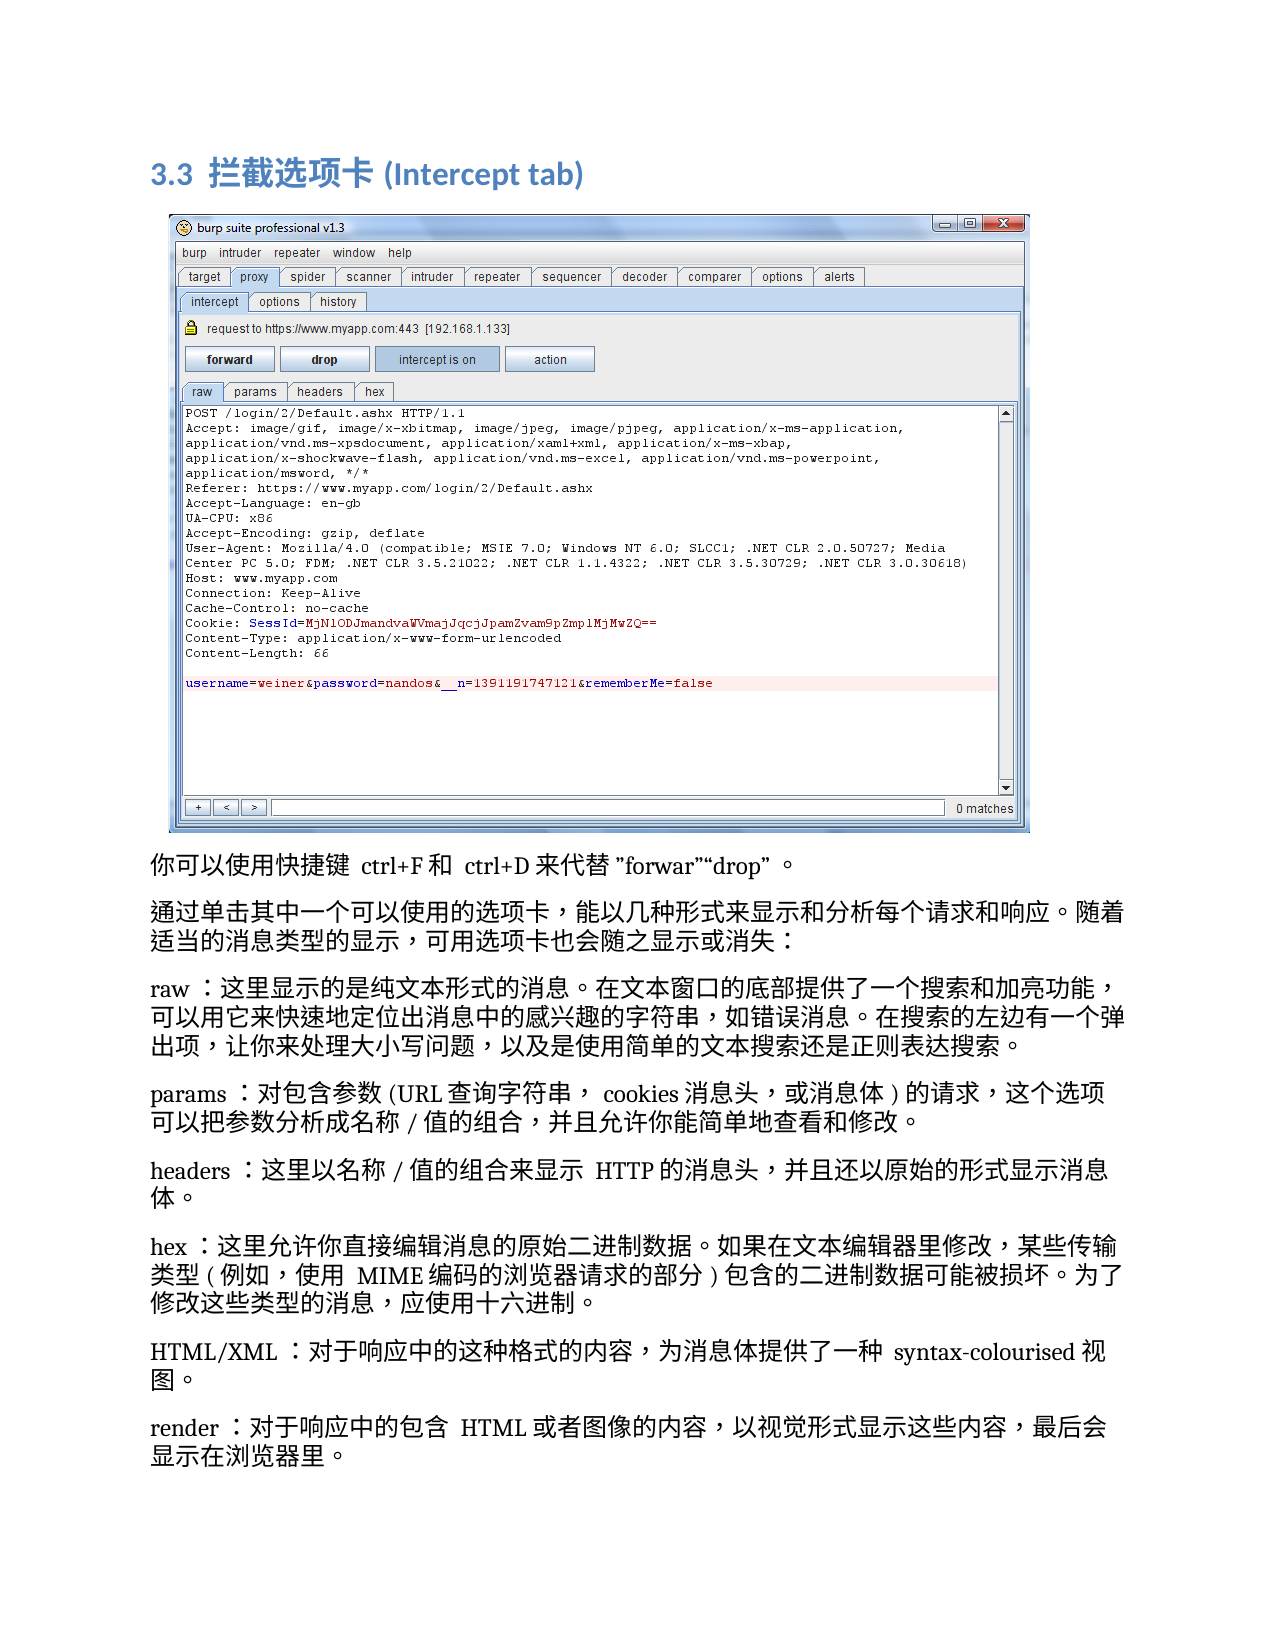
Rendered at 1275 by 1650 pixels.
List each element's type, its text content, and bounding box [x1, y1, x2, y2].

text headers ：这里以名称 / 值的组合来显示 HTTP 的消息头，并且还以原始的形式显示消息体。 [150, 1157, 1125, 1214]
text 你可以使用快捷键 ctrl+F 和 ctrl+D 来代替 ”forwar”“drop” 。 [150, 852, 1125, 880]
text params ：对包含参数 (URL 查询字符串， cookies 消息头，或消息体 ) 的请求，这个选项可以把参数分析成名称 / 值的组合，并且允许你能简单地查看和修改。 [150, 1080, 1125, 1138]
text 通过单击其中一个可以使用的选项卡，能以几种形式来显示和分析每个请求和响应。随着适当的消息类型的显示，可用选项卡也会随之显示或消失： [150, 899, 1125, 957]
text HTML/XML ：对于响应中的这种格式的内容，为消息体提供了一种 syntax-colourised 视图。 [150, 1338, 1125, 1395]
subtitle 3.3 拦截选项卡 (Intercept tab) [150, 150, 1125, 195]
text render ：对于响应中的包含 HTML 或者图像的内容，以视觉形式显示这些内容，最后会显示在浏览器里。 [150, 1414, 1125, 1472]
text raw ：这里显示的是纯文本形式的消息。在文本窗口的底部提供了一个搜索和加亮功能，可以用它来快速地定位出消息中的感兴趣的字符串，如错误消息。在搜索的左边有一个弹出项，让你来处理大小写问题，以及是使用简单的文本搜索还是正则表达搜索。 [150, 975, 1125, 1062]
text hex ：这里允许你直接编辑消息的原始二进制数据。如果在文本编辑器里修改，某些传输类型 ( 例如，使用 MIME 编码的浏览器请求的部分 ) 包含的二进制数据可能被损坏。为了修改这些类型的消息，应使用十六进制。 [150, 1233, 1125, 1319]
picture [168, 214, 1030, 833]
